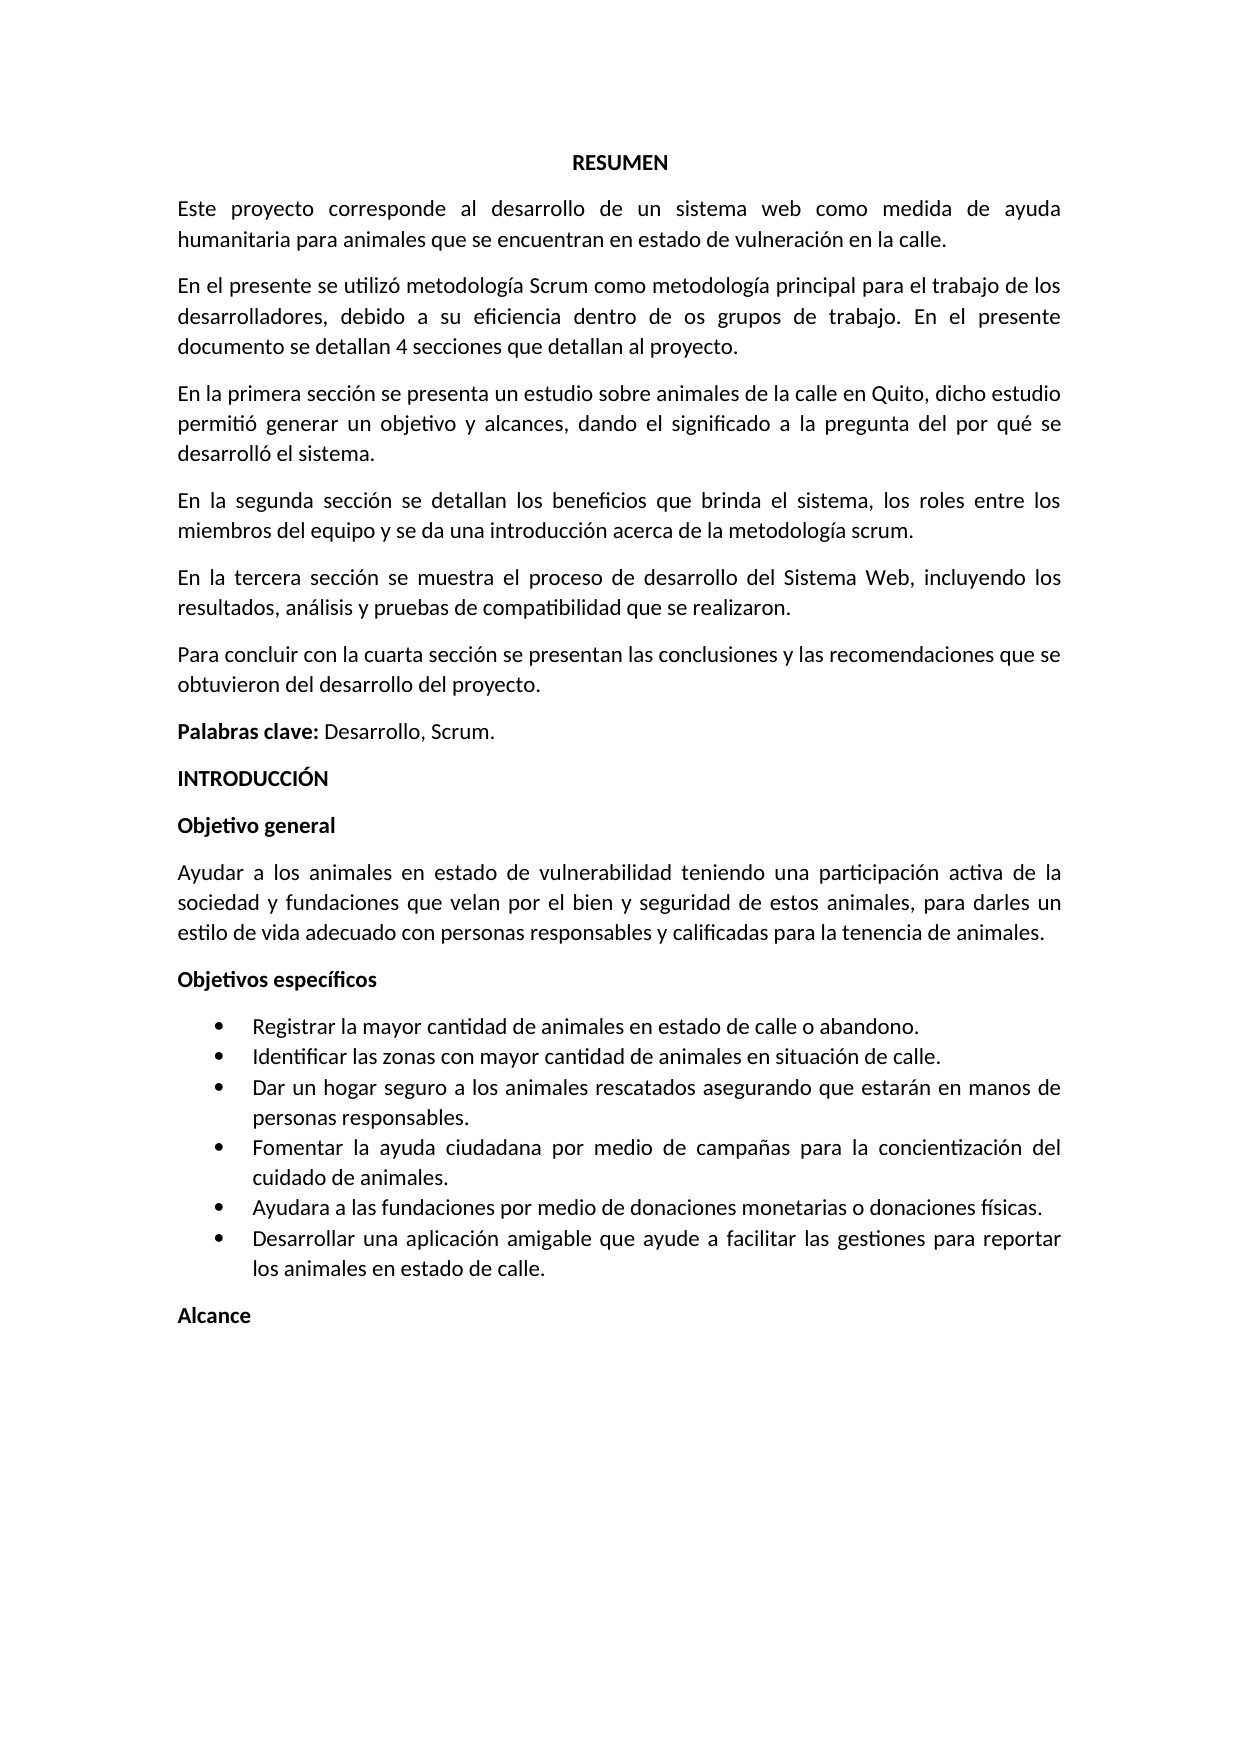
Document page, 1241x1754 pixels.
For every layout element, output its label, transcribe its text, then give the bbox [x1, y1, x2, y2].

text En la segunda sección se detallan los beneficios que brinda el sistema, los roles entre los miembros del equipo y se da una introducción acerca de la metodología scrum. [177, 486, 1063, 544]
text En el presente se utilizó metodología Scrum como metodología principal para el trabajo de los desarrolladores, debido a su eficiencia dentro de os grupos de trabajo. En el presente documento se detallan 4 secciones que detallan al proyecto. [177, 272, 1063, 360]
list Ayudara a las fundaciones por medio de donaciones monetarias o donaciones físicas. [215, 1193, 1063, 1221]
text En la tercera sección se muestra el proceso de desarrollo del Sistema Web, incluyendo los resultados, análisis y pruebas de compatibilidad que se realizaron. [177, 563, 1063, 621]
text Este proyecto corresponde al desarrollo de un sistema web como medida de ayuda humanitaria para animales que se encuentran en estado de vulneración en la calle. [177, 194, 1063, 253]
list Identificar las zonas con mayor cantidad de animales en situación de calle. [215, 1042, 1063, 1070]
text Palabras clave: Desarrollo, Scrum. [177, 717, 1063, 745]
list Fomentar la ayuda ciudadana por medio de campañas para la concientización del cuidado de animales. [215, 1133, 1063, 1191]
text Objetivo general [177, 811, 1063, 839]
list Dar un hogar seguro a los animales rescatados asegurando que estarán en manos de personas responsables. [215, 1073, 1063, 1131]
text INTRODUCCIÓN [177, 764, 1063, 792]
text Objetivos específicos [177, 965, 1063, 993]
text Alcance [177, 1301, 1063, 1329]
text En la primera sección se presenta un estudio sobre animales de la calle en Quito, dicho estudio permitió generar un objetivo y alcances, dando el significado a la pregunta del por qué se desarrolló el sistema. [177, 379, 1063, 467]
list Registrar la mayor cantidad de animales en estado de calle o abandono. [215, 1012, 1063, 1040]
text RESUMEN [177, 148, 1063, 176]
text Para concluir con la cuarta sección se presentan las conclusiones y las recomendaciones que se obtuvieron del desarrollo del proyecto. [177, 640, 1063, 698]
list Desarrollar una aplicación amigable que ayude a facilitar las gestiones para reportar los animales en estado de calle. [215, 1224, 1063, 1282]
text Ayudar a los animales en estado de vulnerabilidad teniendo una participación activa de la sociedad y fundaciones que velan por el bien y seguridad de estos animales, para darles un estilo de vida adecuado con personas responsables y calificadas para la tenencia de animales. [177, 858, 1063, 946]
